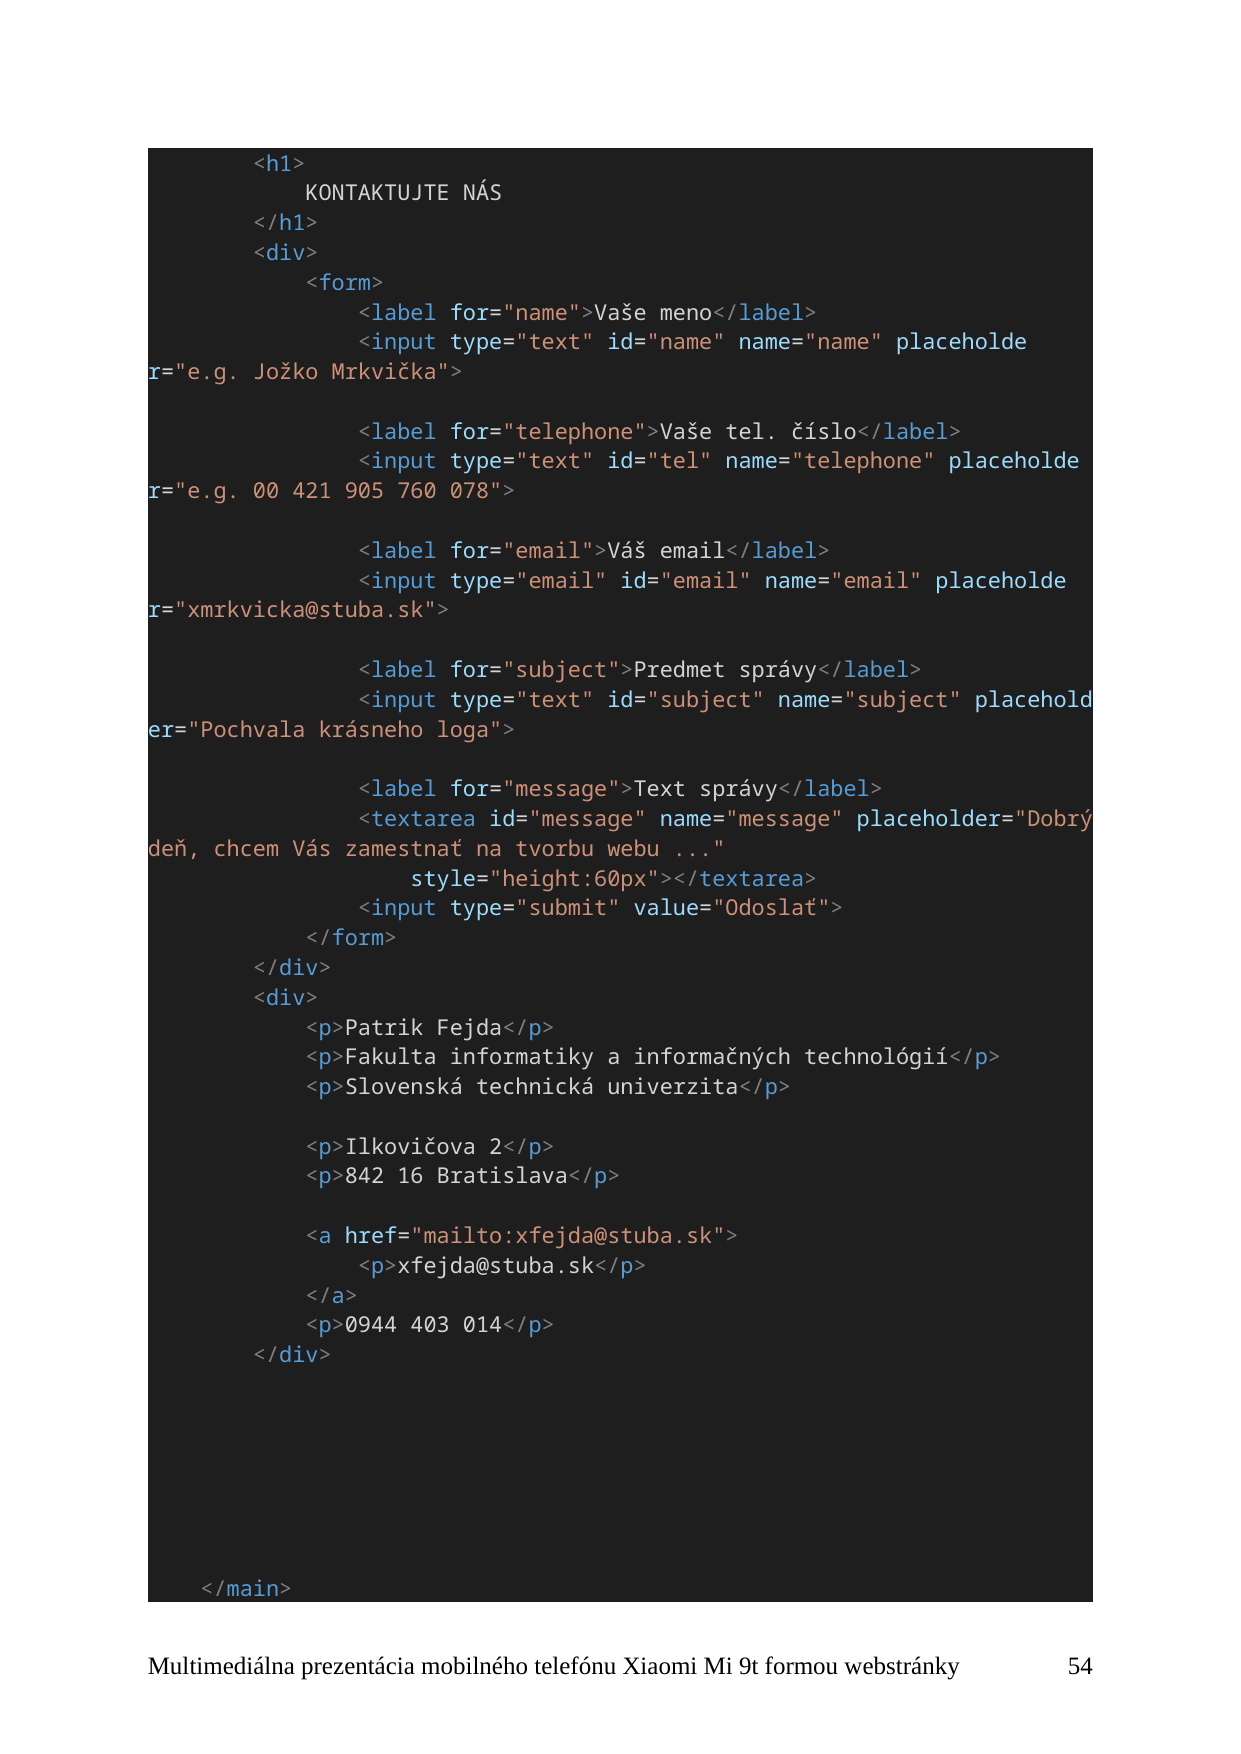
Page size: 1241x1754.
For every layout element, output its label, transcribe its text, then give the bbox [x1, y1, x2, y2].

text <p>Ilkovičova 2</p> [148, 1131, 1093, 1161]
text <p>Fakulta informatiky a informačných technológií</p> [148, 1041, 1093, 1071]
text <input type="text" id="name" name="name" placeholder="e.g. Jožko Mrkvička"> [148, 326, 1093, 386]
text <label for="email">Váš email</label> [148, 535, 1093, 565]
text <p>Slovenská technická univerzita</p> [148, 1071, 1093, 1101]
text </h1> [148, 207, 1093, 237]
text <p>xfejda@stuba.sk</p> [148, 1250, 1093, 1280]
text <label for="name">Vaše meno</label> [148, 297, 1093, 326]
text <form> [148, 267, 1093, 297]
text </div> [148, 952, 1093, 982]
text <label for="subject">Predmet správy</label> [148, 654, 1093, 684]
text style="height:60px"></textarea> [148, 863, 1093, 892]
text <label for="message">Text správy</label> [148, 773, 1093, 803]
text <div> [148, 982, 1093, 1012]
text <label for="telephone">Vaše tel. číslo</label> [148, 416, 1093, 446]
text <input type="text" id="subject" name="subject" placeholder="Pochvala krásneho loga"> [148, 684, 1093, 743]
text </a> [148, 1280, 1093, 1309]
text <h1> [148, 148, 1093, 177]
text </main> [148, 1573, 1093, 1602]
text <input type="text" id="tel" name="telephone" placeholder="e.g. 00 421 905 760 078"> [148, 446, 1093, 505]
text <input type="email" id="email" name="email" placeholder="xmrkvicka@stuba.sk"> [148, 565, 1093, 624]
text <a href="mailto:xfejda@stuba.sk"> [148, 1220, 1093, 1250]
text <div> [148, 237, 1093, 267]
text </div> [148, 1339, 1093, 1369]
text KONTAKTUJTE NÁS [148, 177, 1093, 207]
text </form> [148, 922, 1093, 952]
text <input type="submit" value="Odoslať"> [148, 892, 1093, 922]
text <textarea id="message" name="message" placeholder="Dobrý deň, chcem Vás zamestnať na tvorbu webu ..." [148, 803, 1093, 863]
text <p>842 16 Bratislava</p> [148, 1161, 1093, 1190]
text <p>0944 403 014</p> [148, 1309, 1093, 1339]
text <p>Patrik Fejda</p> [148, 1012, 1093, 1041]
